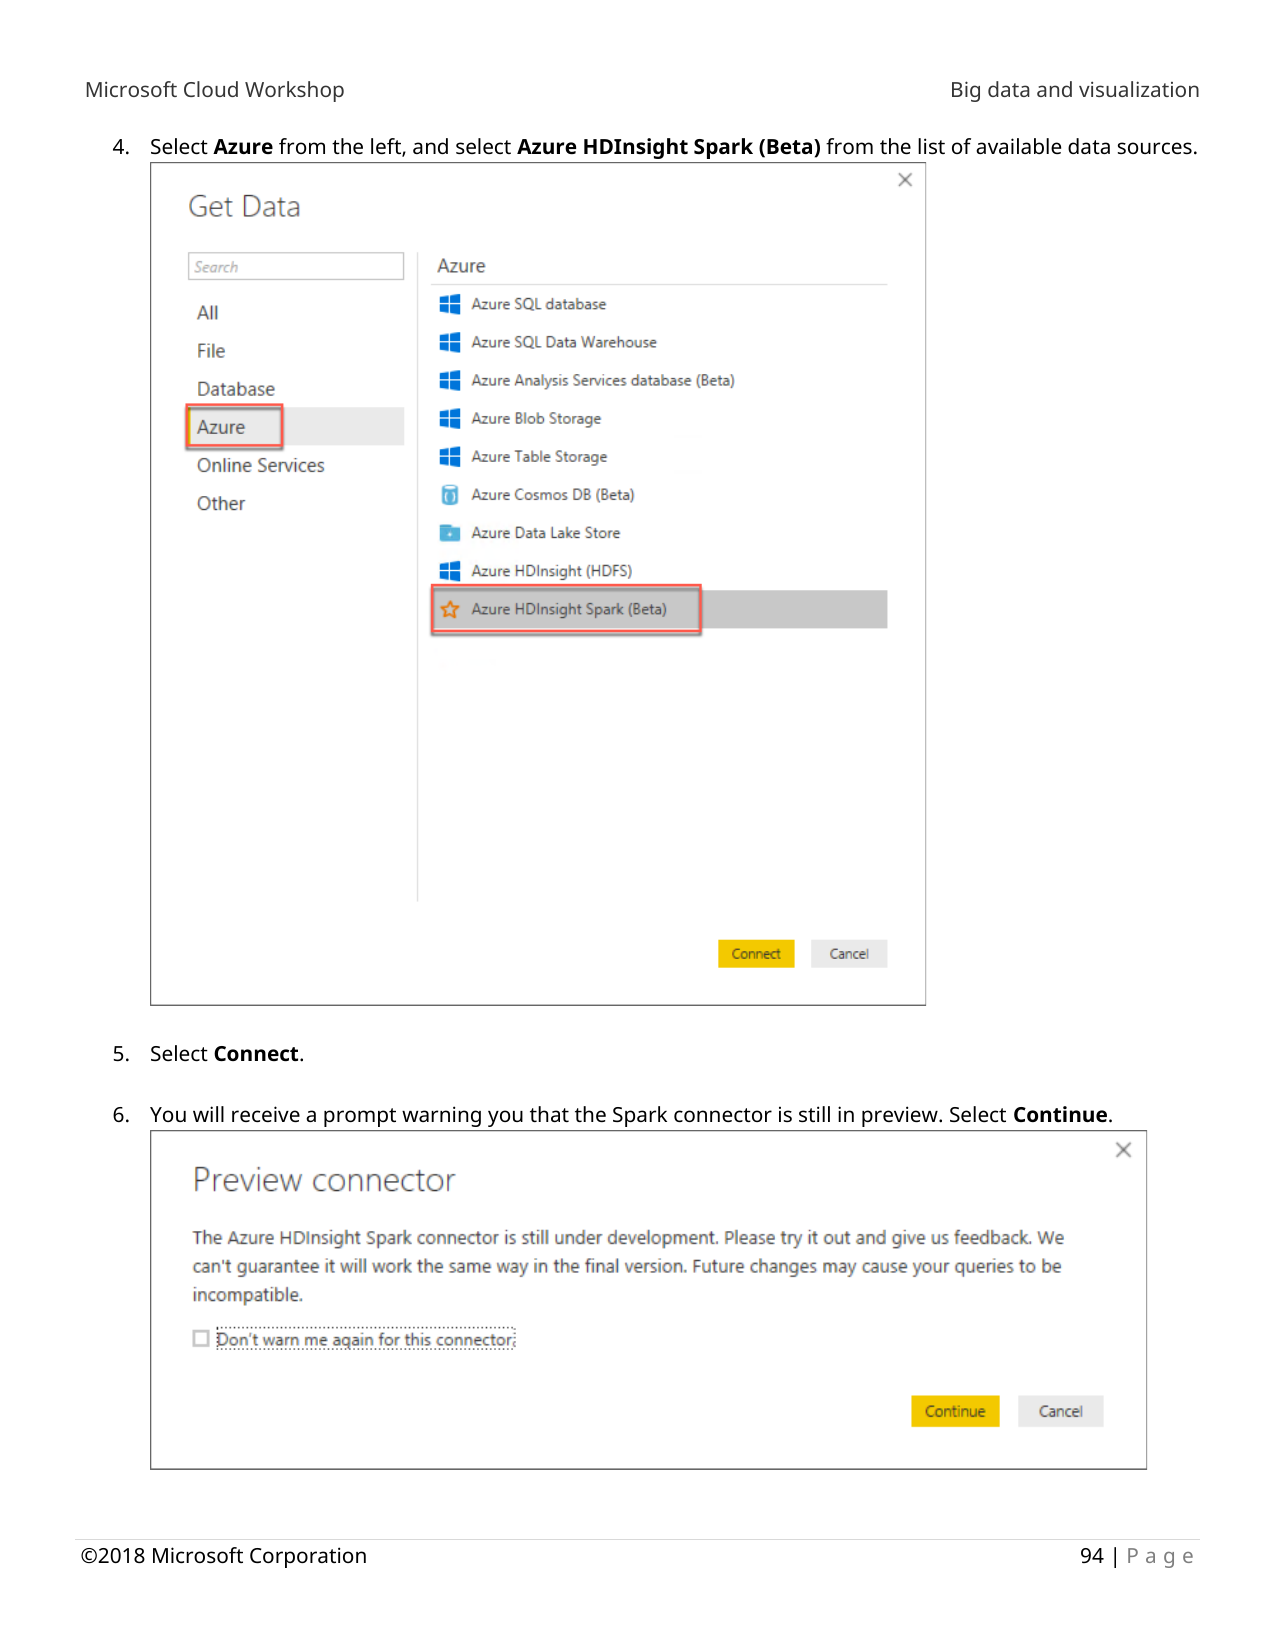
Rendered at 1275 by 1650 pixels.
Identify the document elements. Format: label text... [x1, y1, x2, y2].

picture [150, 162, 927, 1006]
list Select Connect. [112, 1039, 1200, 1067]
picture [150, 1130, 1148, 1470]
